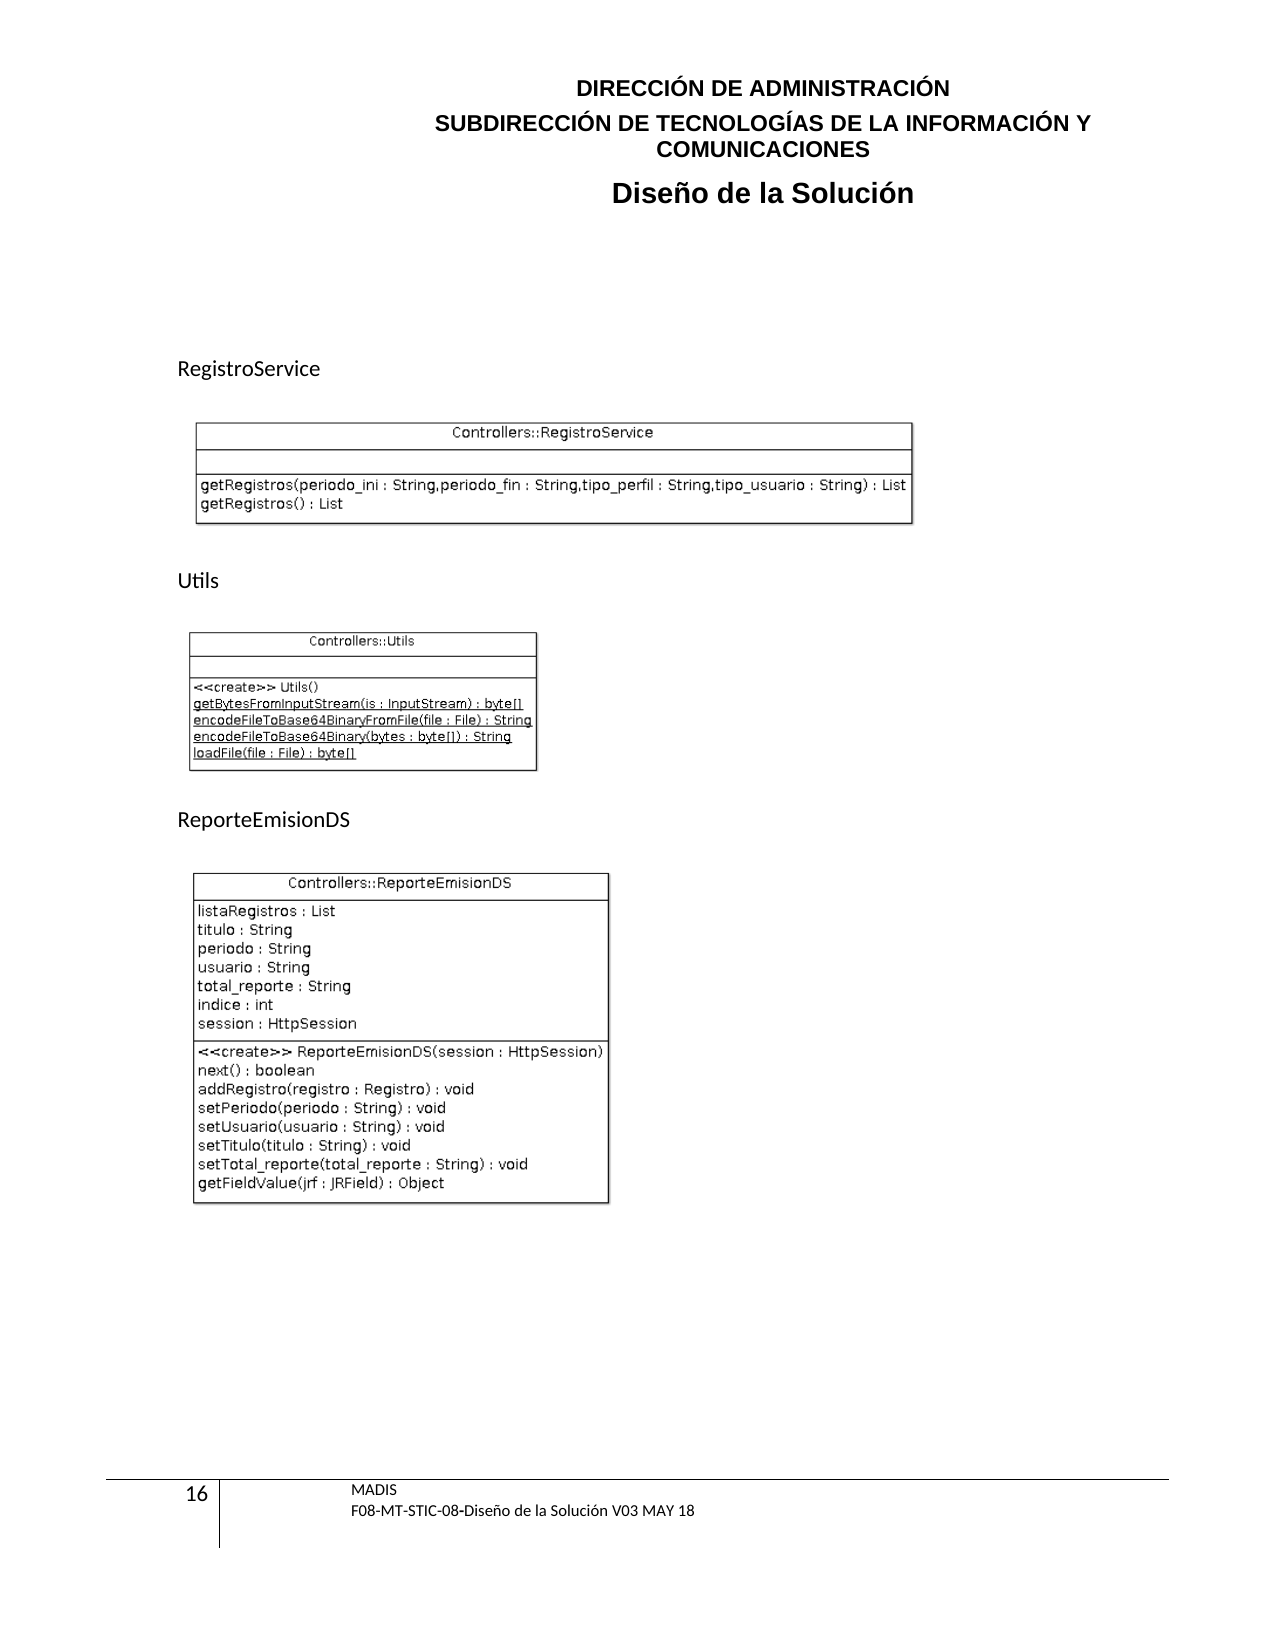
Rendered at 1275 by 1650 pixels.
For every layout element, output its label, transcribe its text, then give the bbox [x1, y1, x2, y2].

text Utils [177, 566, 1098, 594]
text RegistroService [177, 354, 1098, 382]
picture [177, 406, 938, 542]
picture [177, 619, 551, 781]
text ReporteEmisionDS [177, 806, 1098, 833]
picture [177, 858, 620, 1214]
